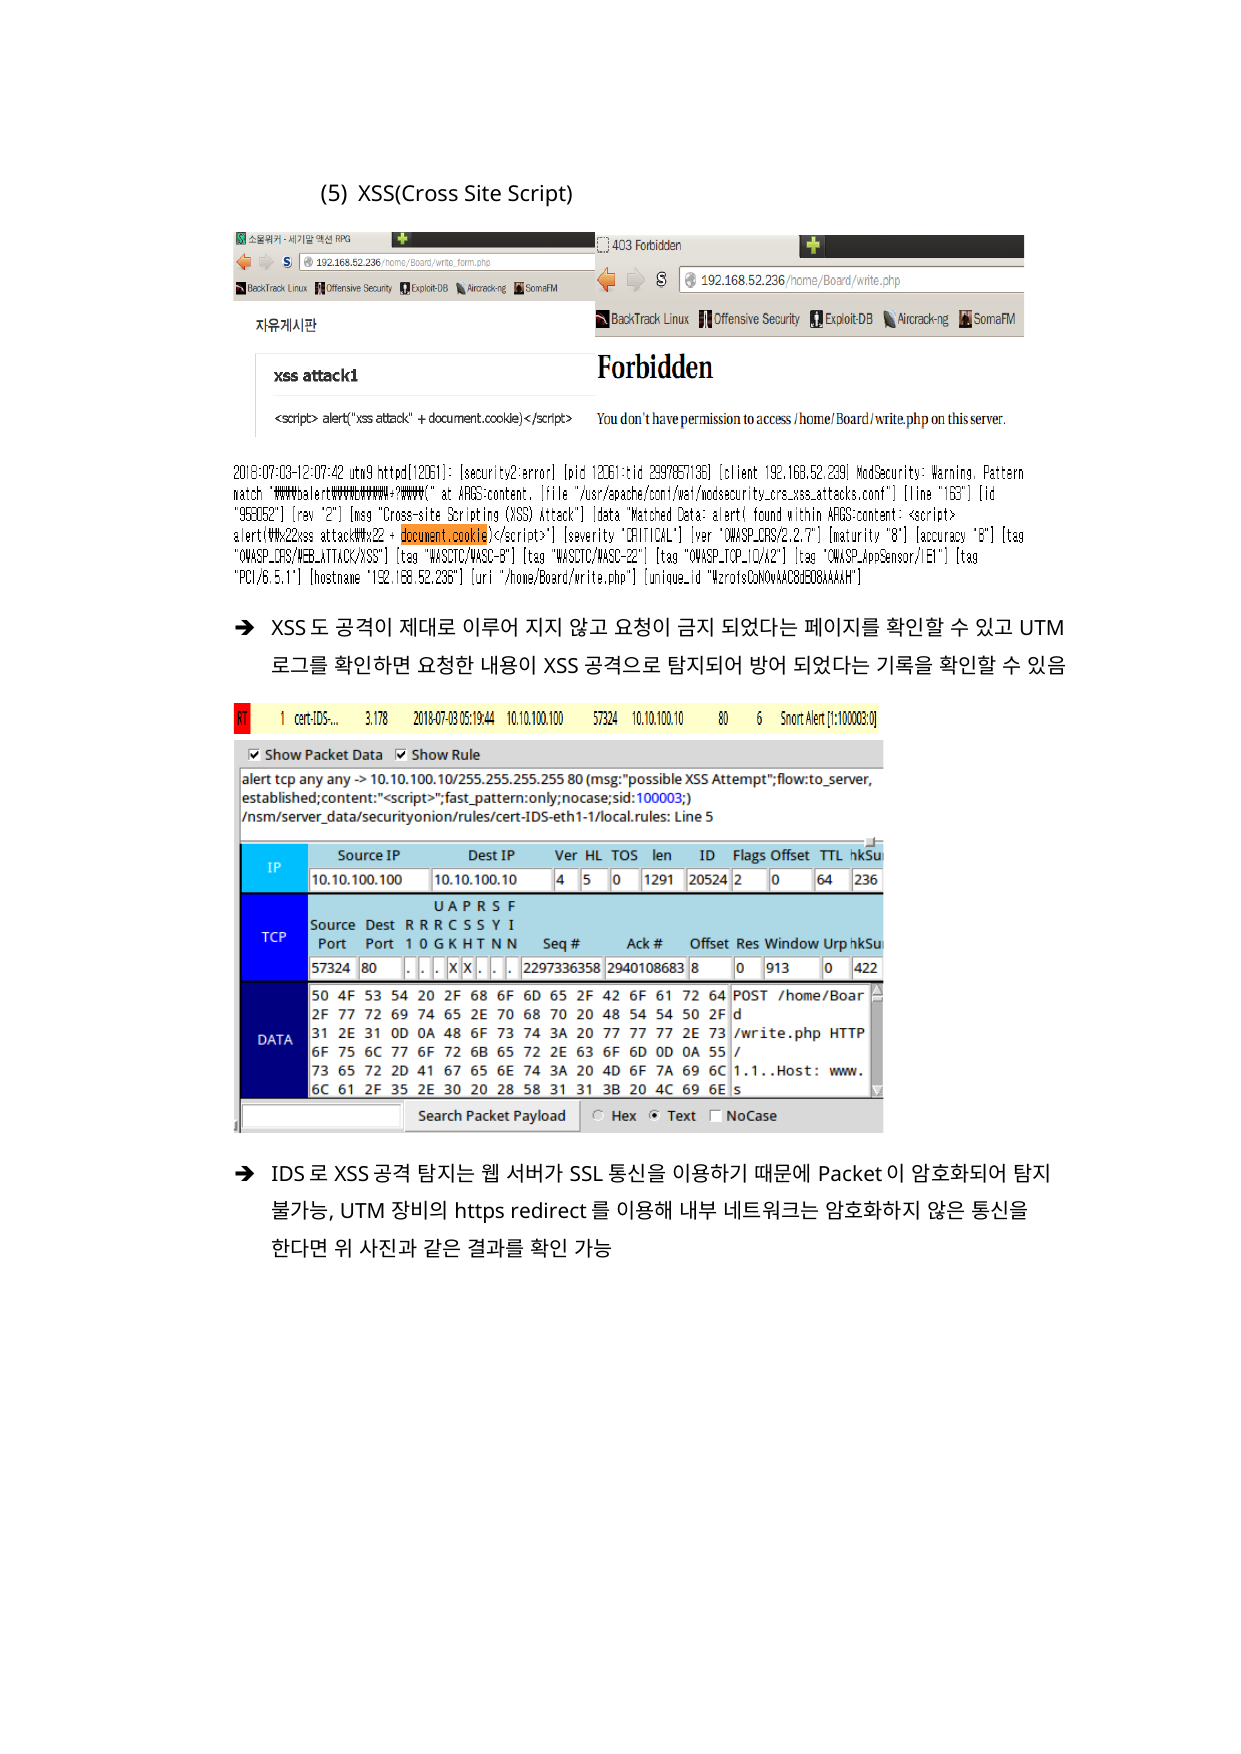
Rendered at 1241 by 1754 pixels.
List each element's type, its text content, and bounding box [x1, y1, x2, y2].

list XSS(Cross Site Script) [320, 177, 1090, 208]
picture [233, 740, 884, 1133]
list IDS로 XSS공격 탐지는 웹 서버가 SSL 통신을 이용하기 때문에 Packet이 암호화되어 탐지 불가능, UTM 장비의 https redirect를 이용해 내부 네트워크는 암호화하지 않은 통신을 한다면 위 사진과 같은 결과를 확인 가능 [234, 1157, 1090, 1263]
picture [233, 460, 1026, 587]
picture [233, 232, 1025, 437]
picture [233, 703, 879, 734]
list XSS도 공격이 제대로 이루어 지지 않고 요청이 금지 되었다는 페이지를 확인할 수 있고 UTM 로그를 확인하면 요청한 내용이 XSS 공격으로 탐지되어 방어 되었다는 기록을 확인할 수 있음 [234, 611, 1090, 679]
